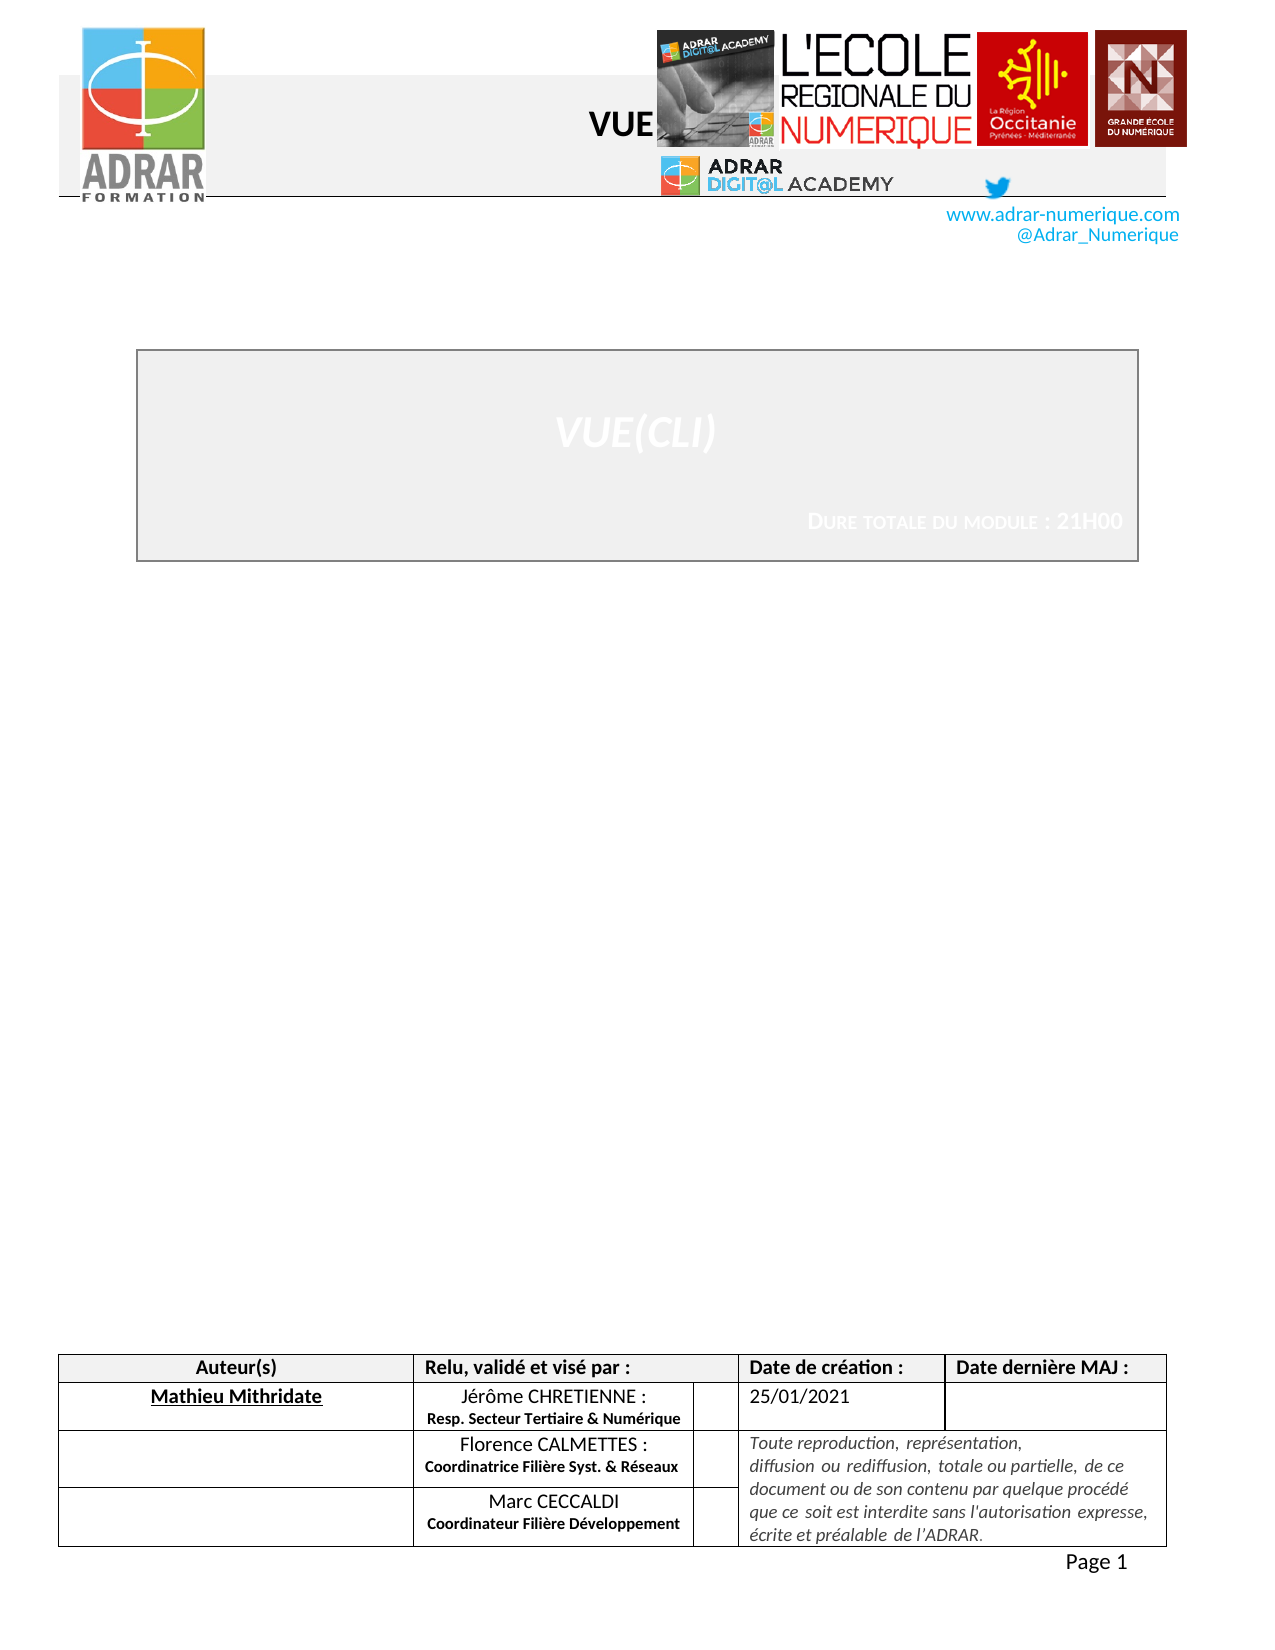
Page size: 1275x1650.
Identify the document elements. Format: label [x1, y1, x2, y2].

picture [80, 25, 206, 204]
picture [981, 172, 1014, 203]
picture [647, 23, 1195, 208]
